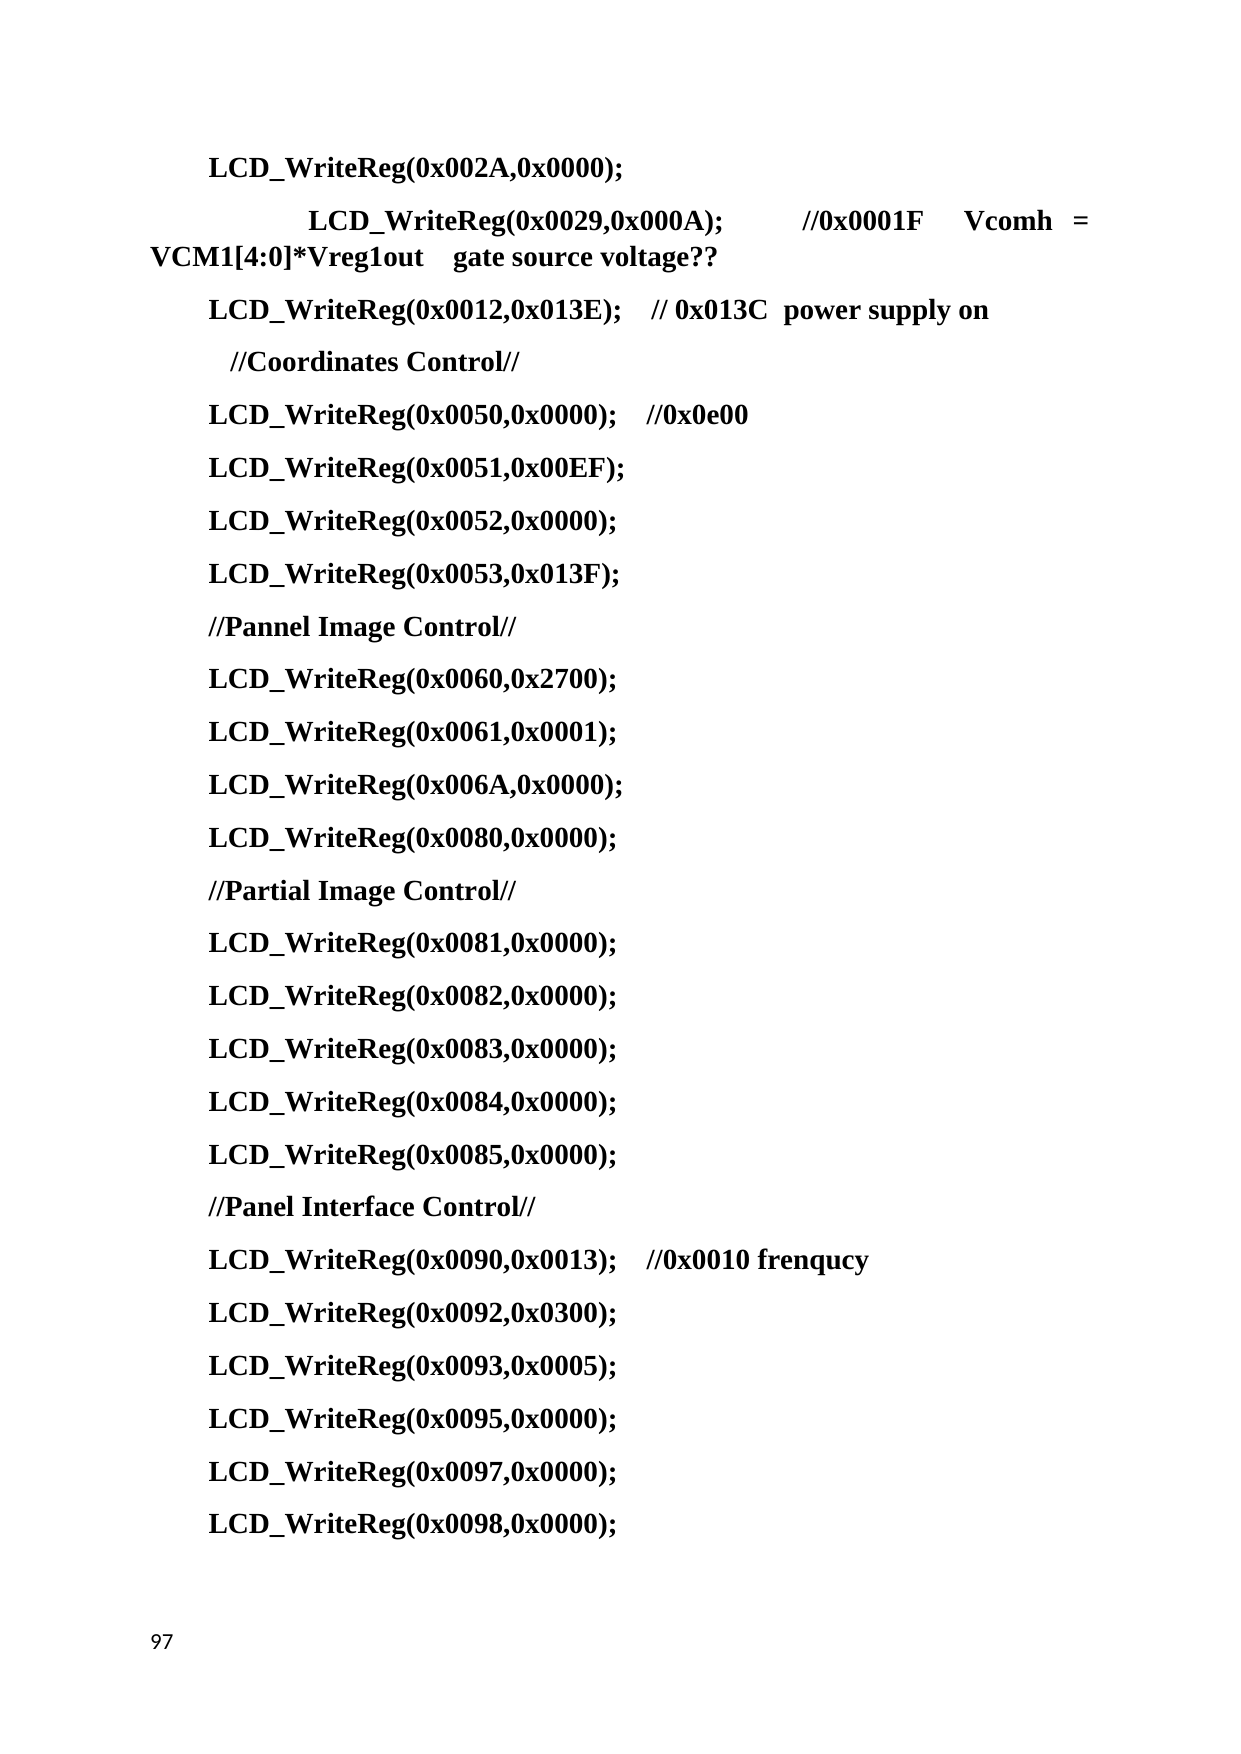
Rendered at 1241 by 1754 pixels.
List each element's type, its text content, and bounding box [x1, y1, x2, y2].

text LCD_WriteReg(0x0085,0x0000); [150, 1137, 1090, 1170]
text LCD_WriteReg(0x0053,0x013F); [150, 556, 1090, 589]
text LCD_WriteReg(0x0081,0x0000); [150, 926, 1090, 959]
text //Coordinates Control// [150, 344, 1090, 378]
text LCD_WriteReg(0x0052,0x0000); [150, 503, 1090, 537]
text LCD_WriteReg(0x0097,0x0000); [150, 1454, 1090, 1487]
text LCD_WriteReg(0x0092,0x0300); [150, 1295, 1090, 1329]
text LCD_WriteReg(0x006A,0x0000); [150, 767, 1090, 801]
text LCD_WriteReg(0x0090,0x0013); //0x0010 frenqucy [150, 1242, 1090, 1276]
text LCD_WriteReg(0x0050,0x0000); //0x0e00 [150, 397, 1090, 431]
text LCD_WriteReg(0x0060,0x2700); [150, 661, 1090, 695]
text LCD_WriteReg(0x002A,0x0000); [150, 150, 1090, 183]
text LCD_WriteReg(0x0012,0x013E); // 0x013C power supply on [150, 292, 1090, 325]
text LCD_WriteReg(0x0051,0x00EF); [150, 450, 1090, 484]
text LCD_WriteReg(0x0082,0x0000); [150, 978, 1090, 1012]
text LCD_WriteReg(0x0093,0x0005); [150, 1348, 1090, 1382]
text LCD_WriteReg(0x0061,0x0001); [150, 714, 1090, 748]
text //Partial Image Control// [150, 873, 1090, 906]
text //Panel Interface Control// [150, 1189, 1090, 1223]
text LCD_WriteReg(0x0084,0x0000); [150, 1084, 1090, 1117]
text LCD_WriteReg(0x0083,0x0000); [150, 1031, 1090, 1065]
text LCD_WriteReg(0x0095,0x0000); [150, 1401, 1090, 1434]
text LCD_WriteReg(0x0029,0x000A); //0x0001F Vcomh = VCM1[4:0]*Vreg1out gate source voltage?? [150, 203, 1090, 272]
text //Pannel Image Control// [150, 609, 1090, 642]
text LCD_WriteReg(0x0080,0x0000); [150, 820, 1090, 853]
text LCD_WriteReg(0x0098,0x0000); [150, 1506, 1090, 1540]
